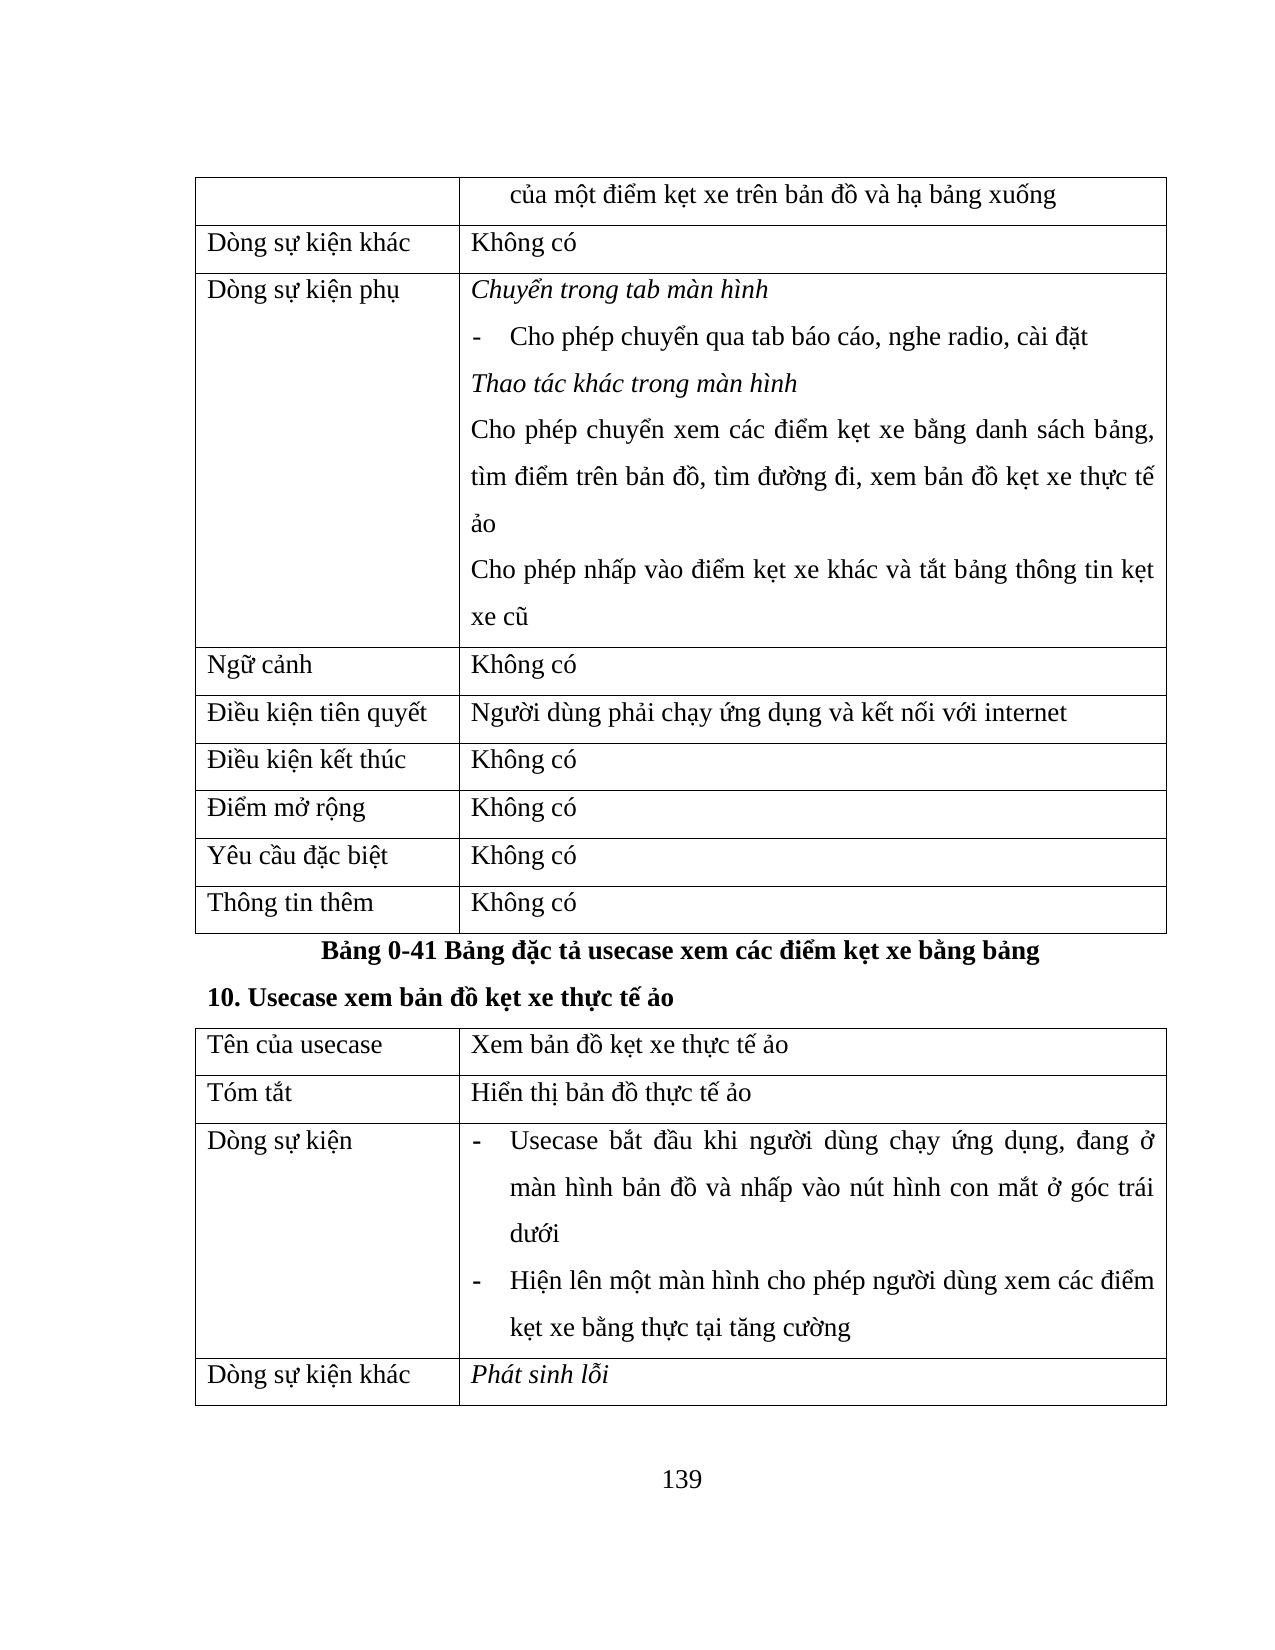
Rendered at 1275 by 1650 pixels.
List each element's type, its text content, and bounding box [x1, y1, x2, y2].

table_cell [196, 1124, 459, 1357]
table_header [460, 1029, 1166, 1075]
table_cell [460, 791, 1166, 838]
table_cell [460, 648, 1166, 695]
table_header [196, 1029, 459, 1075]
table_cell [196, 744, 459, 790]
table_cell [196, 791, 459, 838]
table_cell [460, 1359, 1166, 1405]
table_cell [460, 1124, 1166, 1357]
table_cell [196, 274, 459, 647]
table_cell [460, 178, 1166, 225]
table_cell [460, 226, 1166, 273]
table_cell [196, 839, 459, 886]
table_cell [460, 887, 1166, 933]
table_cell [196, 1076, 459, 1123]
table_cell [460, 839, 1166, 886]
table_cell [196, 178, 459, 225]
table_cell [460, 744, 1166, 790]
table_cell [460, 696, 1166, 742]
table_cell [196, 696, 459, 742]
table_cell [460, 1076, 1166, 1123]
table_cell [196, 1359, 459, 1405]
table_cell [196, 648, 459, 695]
text 10. Usecase xem bản đồ kẹt xe thực tế ảo [207, 981, 1157, 1012]
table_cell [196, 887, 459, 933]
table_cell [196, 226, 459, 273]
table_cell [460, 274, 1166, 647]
